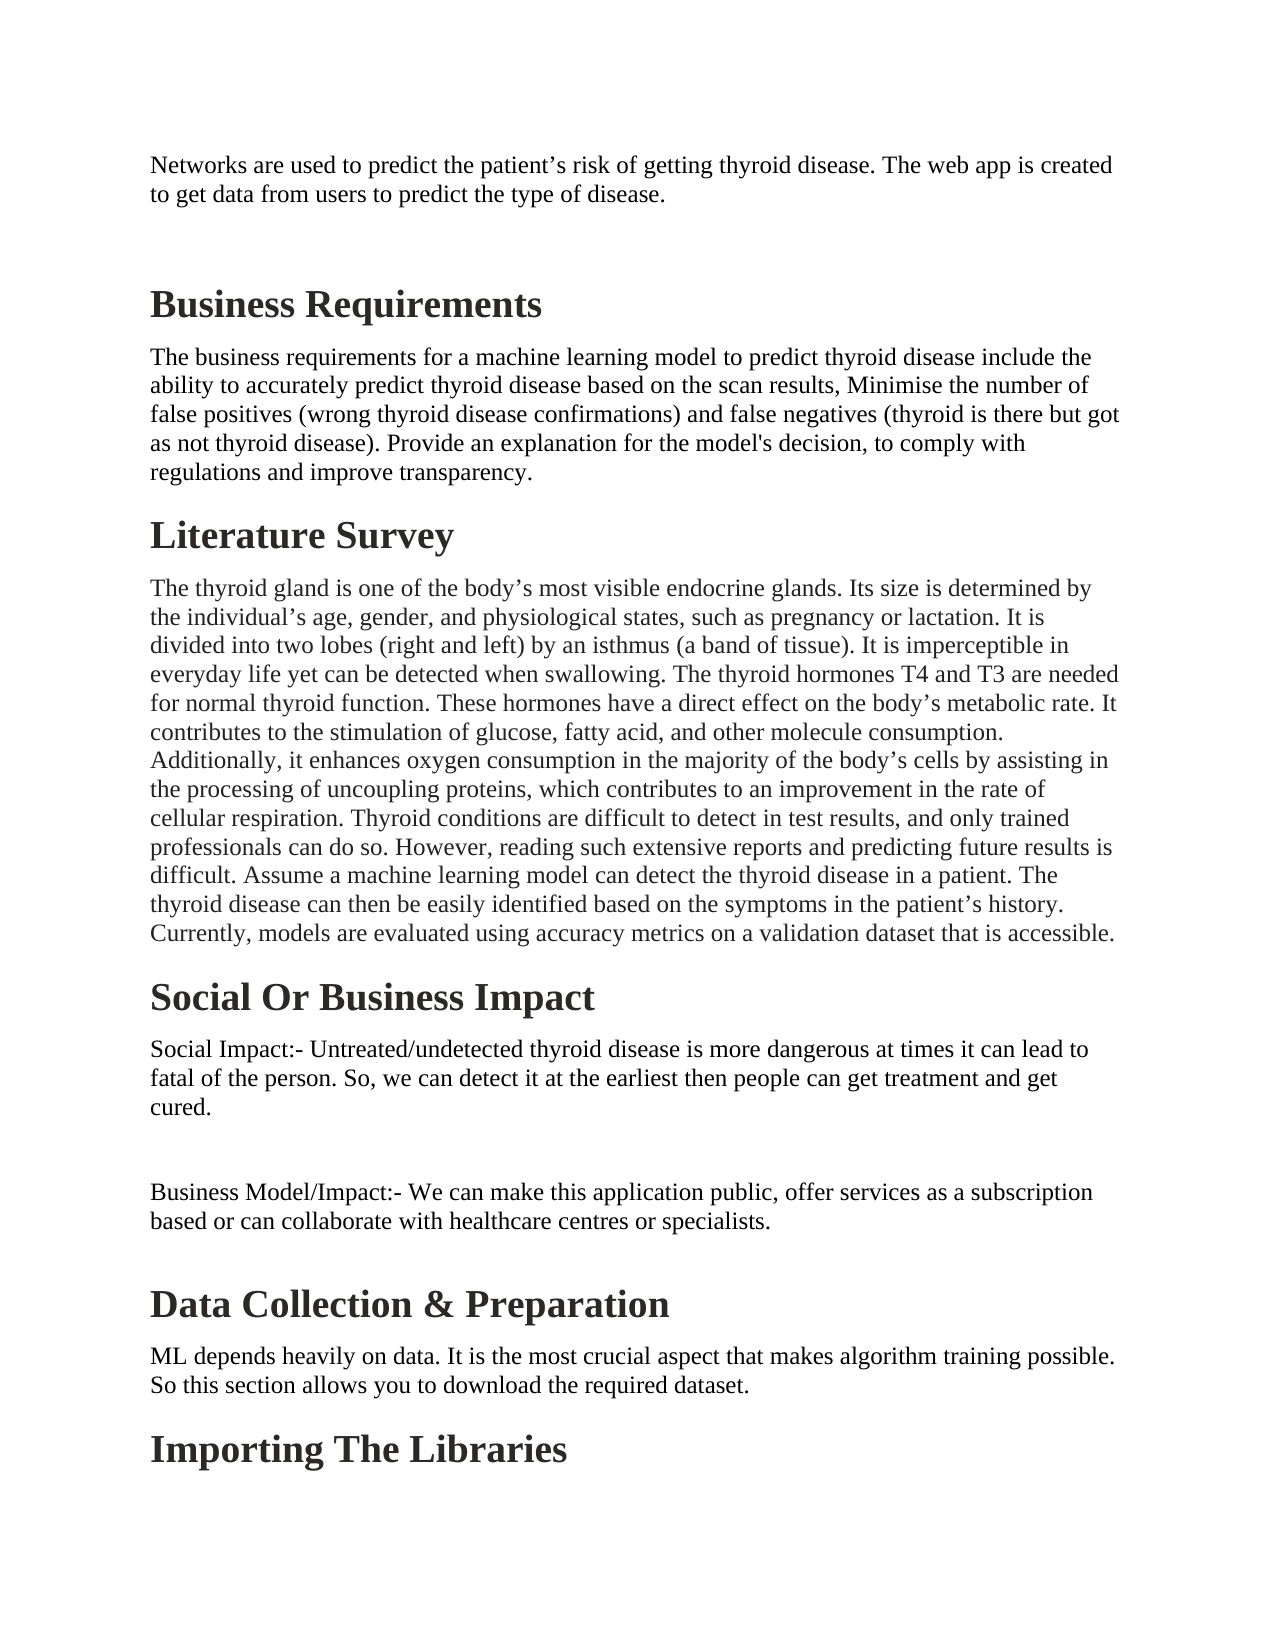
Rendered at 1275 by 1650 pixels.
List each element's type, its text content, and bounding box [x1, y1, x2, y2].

text Social Impact:- Untreated/undetected thyroid disease is more dangerous at times it can lead to fatal of the person. So, we can detect it at the earliest then people can get treatment and get cured. [150, 1034, 1125, 1121]
text Literature Survey [150, 511, 1125, 557]
text Importing The Libraries [150, 1424, 1125, 1471]
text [150, 150, 1125, 207]
text Business Model/Impact:- We can make this application public, offer services as a subscription based or can collaborate with healthcare centres or specialists. [150, 1177, 1125, 1235]
text Data Collection & Preparation [150, 1266, 1125, 1326]
text Social Or Business Impact [150, 972, 1125, 1019]
subtitle Business Requirements [150, 232, 1125, 326]
text The business requirements for a machine learning model to predict thyroid disease include the ability to accurately predict thyroid disease based on the scan results, Minimise the number of false positives (wrong thyroid disease confirmations) and false negatives (thyroid is there but got as not thyroid disease). Provide an explanation for the model's decision, to comply with regulations and improve transparency. [150, 342, 1125, 486]
text ML depends heavily on data. It is the most crucial aspect that makes algorithm training possible. So this section allows you to download the required dataset. [150, 1341, 1125, 1399]
text The thyroid gland is one of the body’s most visible endocrine glands. Its size is determined by the individual’s age, gender, and physiological states, such as pregnancy or lactation. It is divided into two lobes (right and left) by an isthmus (a band of tissue). It is imperceptible in everyday life yet can be detected when swallowing. The thyroid hormones T4 and T3 are needed for normal thyroid function. These hormones have a direct effect on the body’s metabolic rate. It contributes to the stimulation of glucose, fatty acid, and other molecule consumption. Additionally, it enhances oxygen consumption in the majority of the body’s cells by assisting in the processing of uncoupling proteins, which contributes to an improvement in the rate of cellular respiration. Thyroid conditions are difficult to detect in test results, and only trained professionals can do so. However, reading such extensive reports and predicting future results is difficult. Assume a machine learning model can detect the thyroid disease in a patient. The thyroid disease can then be easily identified based on the symptoms in the patient’s history. Currently, models are evaluated using accuracy metrics on a validation dataset that is accessible. [150, 573, 1125, 947]
